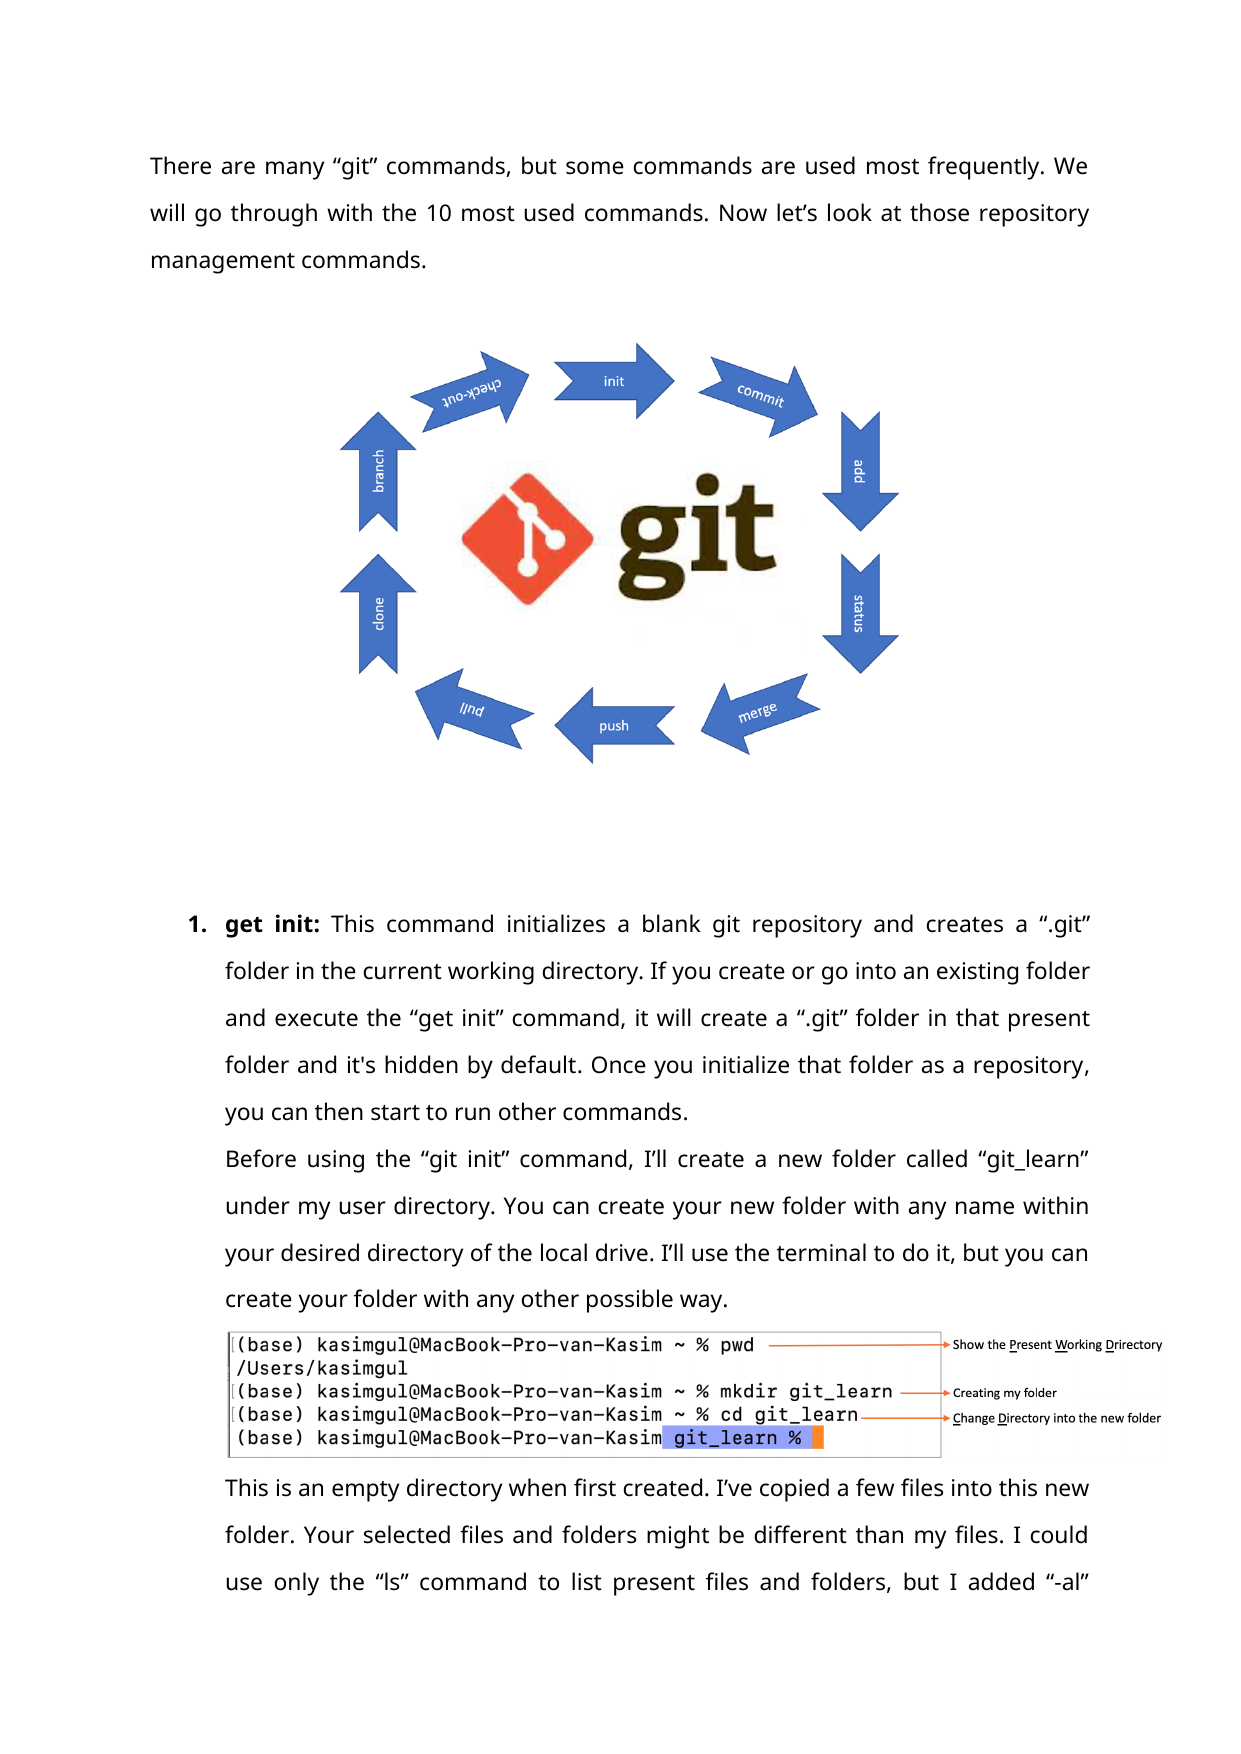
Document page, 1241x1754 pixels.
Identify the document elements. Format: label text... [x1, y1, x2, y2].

list Before using the “git init” command, I’ll create a new folder called “git_learn” under my user directory. You can create your new folder with any name within your desired directory of the local drive. I’ll use the terminal to do it, but you can create your folder with any other possible way. [225, 1143, 1090, 1315]
picture [225, 1330, 1165, 1460]
list get init: This command initializes a blank git repository and creates a “.git” folder in the current working directory. If you create or go into an existing folder and execute the “get init” command, it will create a “.git” folder in that present folder and it's hidden by default. Once you initialize that folder as a repository, you can then start to run other commands. [187, 908, 1090, 1127]
text There are many “git” commands, but some commands are used most frequently. We will go through with the 10 most used commands. Now let’s look at those repository management commands. [150, 150, 1090, 275]
picture [336, 337, 905, 768]
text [225, 1472, 1090, 1597]
